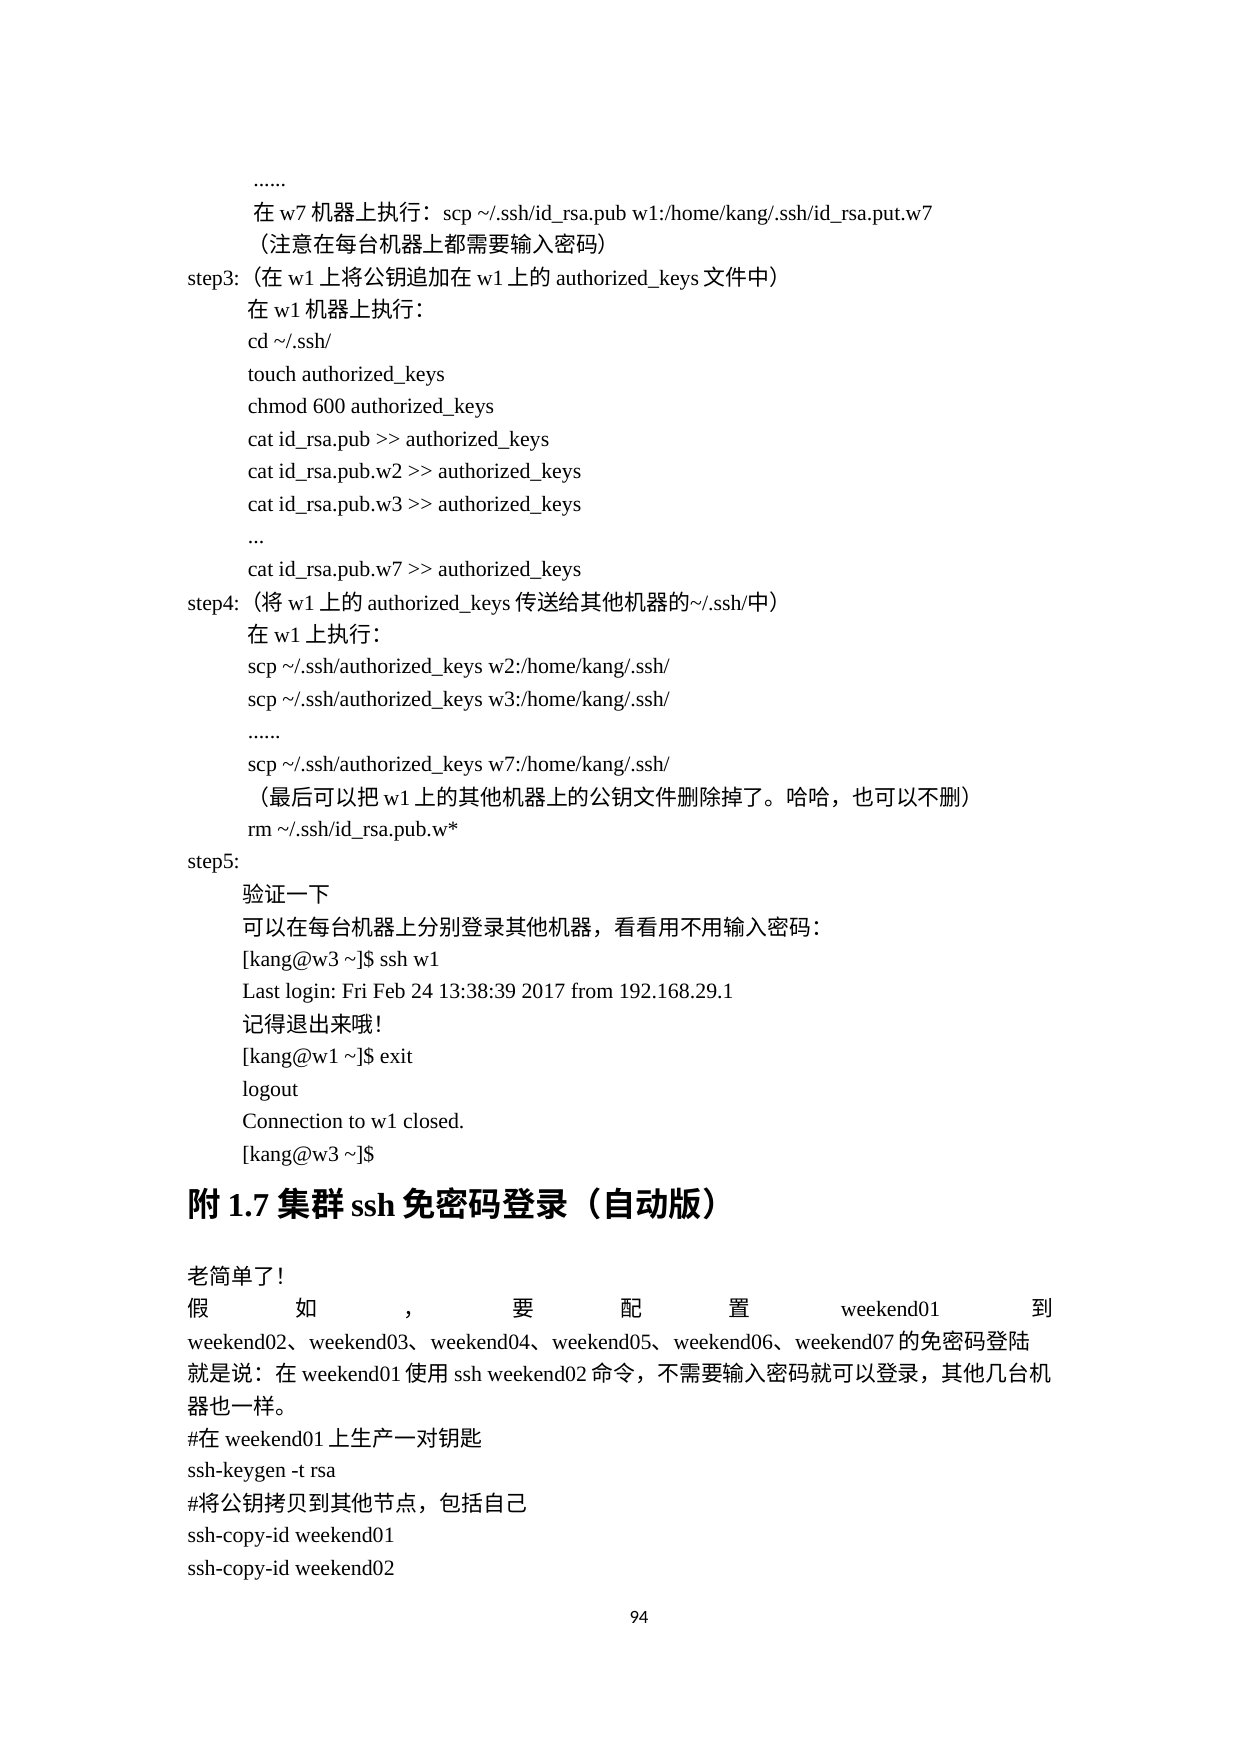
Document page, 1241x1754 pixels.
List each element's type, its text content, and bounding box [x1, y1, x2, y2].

text #在weekend01上生产一对钥匙 [187, 1421, 1053, 1453]
text #将公钥拷贝到其他节点，包括自己 [187, 1486, 1053, 1518]
text 假如，要配置weekend01到weekend02、weekend03、weekend04、weekend05、weekend06、weekend07的免密码登陆 [187, 1291, 1053, 1356]
text [kang@w3 ~]$ [187, 1137, 1053, 1169]
text cat id_rsa.pub.w2 >> authorized_keys [187, 454, 1053, 487]
text step5: [187, 844, 1053, 877]
text cat id_rsa.pub >> authorized_keys [187, 422, 1053, 454]
text [kang@w3 ~]$ ssh w1 [187, 942, 1053, 974]
text 在w7 机器上执行：scp ~/.ssh/id_rsa.pub w1:/home/kang/.ssh/id_rsa.put.w7 [187, 194, 1053, 227]
text 就是说：在weekend01使用ssh weekend02命令，不需要输入密码就可以登录，其他几台机器也一样。 [187, 1356, 1053, 1421]
text scp ~/.ssh/authorized_keys w7:/home/kang/.ssh/ [187, 747, 1053, 779]
text chmod 600 authorized_keys [187, 389, 1053, 422]
subtitle 附1.7 集群ssh免密码登录（自动版） [187, 1169, 1053, 1234]
text 在w1上执行： [187, 617, 1053, 649]
text cat id_rsa.pub.w7 >> authorized_keys [187, 552, 1053, 584]
text rm ~/.ssh/id_rsa.pub.w* [187, 812, 1053, 844]
text scp ~/.ssh/authorized_keys w2:/home/kang/.ssh/ [187, 649, 1053, 682]
text （最后可以把w1上的其他机器上的公钥文件删除掉了。哈哈，也可以不删） [187, 779, 1053, 812]
text touch authorized_keys [187, 357, 1053, 389]
text logout [187, 1072, 1053, 1104]
text step3:（在w1上将公钥追加在w1上的authorized_keys文件中） [187, 259, 1053, 292]
text ssh-keygen -t rsa [187, 1453, 1053, 1486]
text Connection to w1 closed. [187, 1104, 1053, 1137]
text （注意在每台机器上都需要输入密码） [187, 227, 1053, 259]
text [kang@w1 ~]$ exit [187, 1039, 1053, 1072]
text ssh-copy-id weekend01 [187, 1518, 1053, 1551]
text cat id_rsa.pub.w3 >> authorized_keys [187, 487, 1053, 519]
text 可以在每台机器上分别登录其他机器，看看用不用输入密码： [187, 909, 1053, 942]
text ssh-copy-id weekend02 [187, 1551, 1053, 1583]
text ...... [187, 162, 1053, 194]
text ...... [187, 714, 1053, 747]
text Last login: Fri Feb 24 13:38:39 2017 from 192.168.29.1 [187, 974, 1053, 1007]
text ... [187, 519, 1053, 552]
text 记得退出来哦！ [187, 1007, 1053, 1039]
text 在w1机器上执行： [187, 292, 1053, 324]
text 老简单了！ [187, 1258, 1053, 1291]
text step4:（将w1上的authorized_keys传送给其他机器的~/.ssh/中） [187, 584, 1053, 617]
text scp ~/.ssh/authorized_keys w3:/home/kang/.ssh/ [187, 682, 1053, 714]
text cd ~/.ssh/ [187, 324, 1053, 357]
text 验证一下 [187, 877, 1053, 909]
